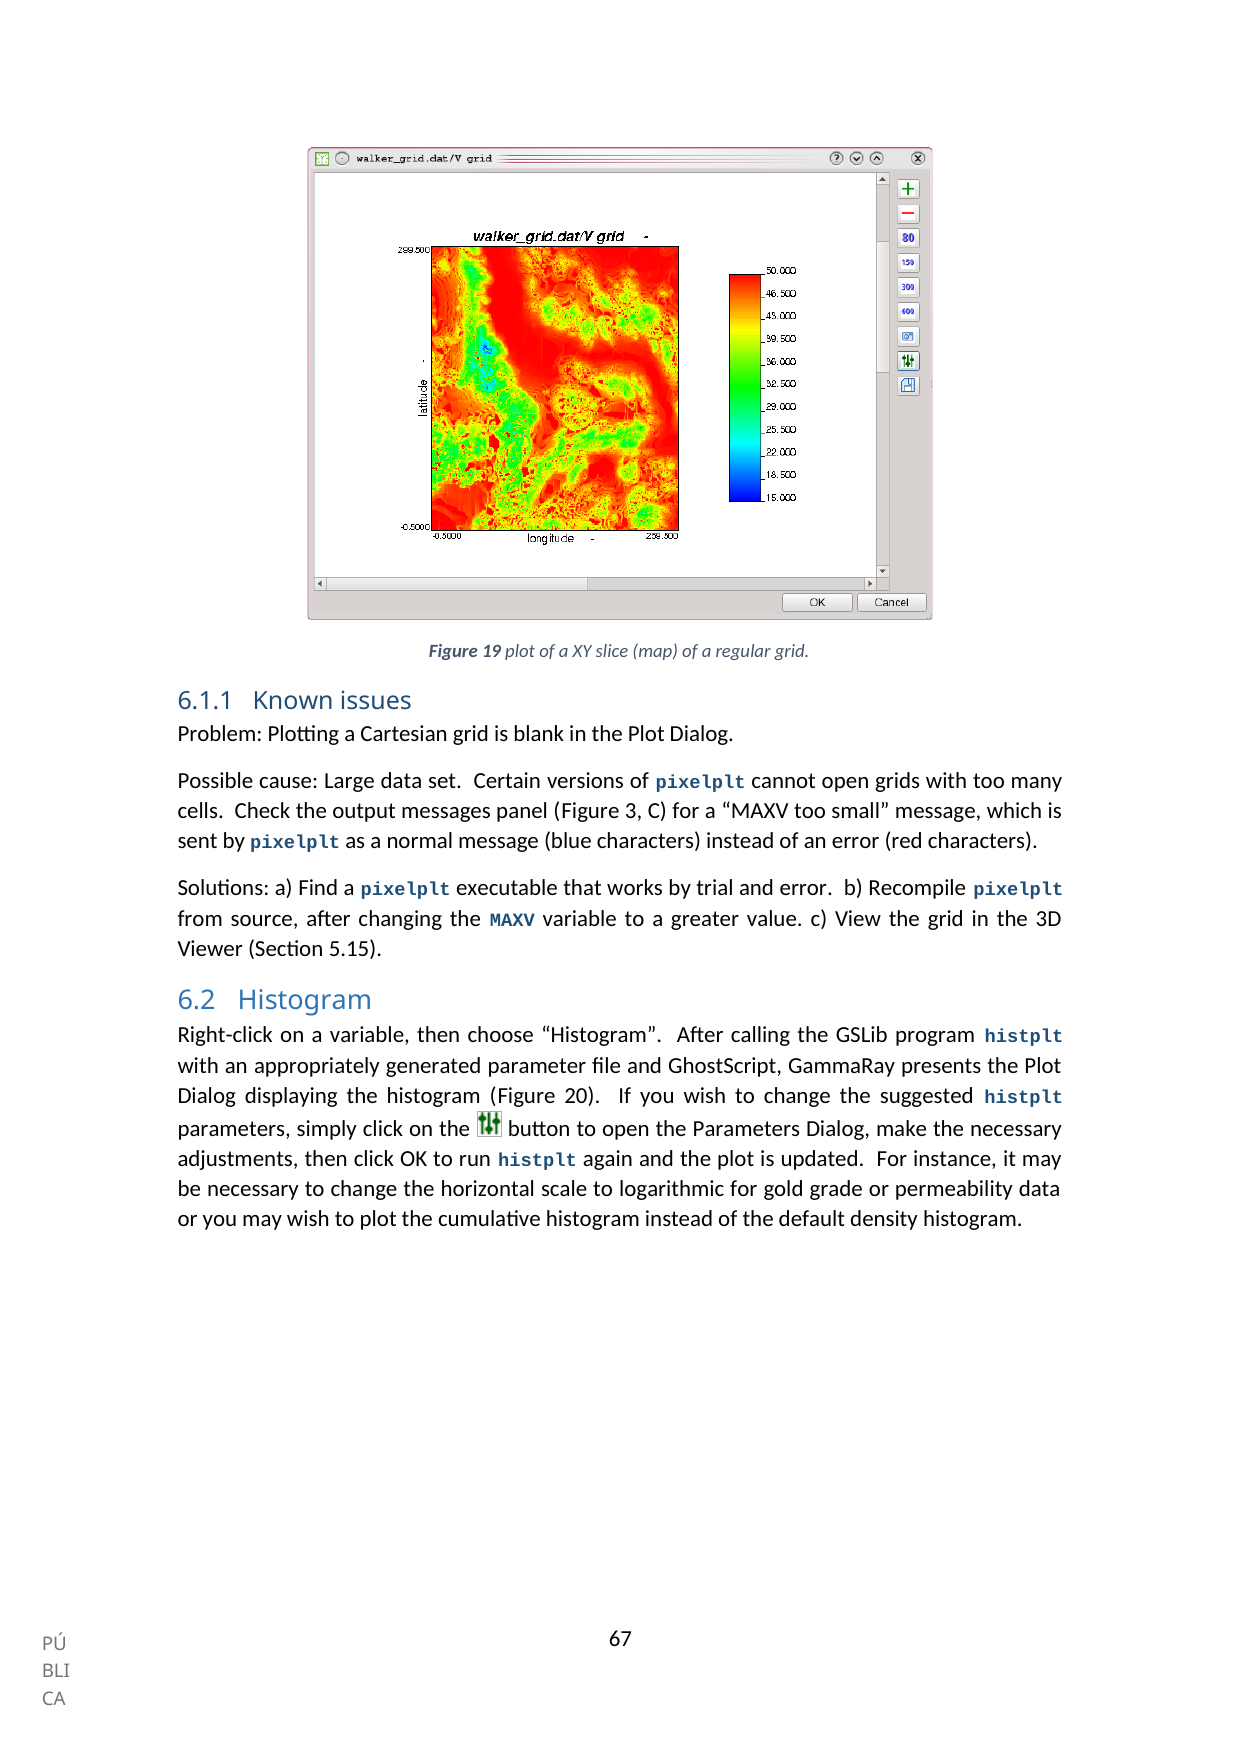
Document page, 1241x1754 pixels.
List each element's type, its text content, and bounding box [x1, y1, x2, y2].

picture [478, 1112, 501, 1136]
subtitle Histogram [177, 981, 1063, 1018]
text Problem: Plotting a Cartesian grid is blank in the Plot Dialog. [177, 719, 1063, 747]
text Figure 19 plot of a XY slice (map) of a regular grid. [177, 639, 1063, 662]
subtitle Known issues [177, 682, 1063, 717]
text Possible cause: Large data set. Certain versions of pixelplt cannot open grids with too many cells. Check the output messages panel (Figure 3, C) for a “MAXV too small” message, which is sent by pixelplt as a normal message (blue characters) instead of an error (red characters). [177, 766, 1063, 854]
picture [307, 147, 933, 620]
text Right-click on a variable, then choose “Histogram”. After calling the GSLib program histplt with an appropriately generated parameter file and GhostScript, GammaRay presents the Plot Dialog displaying the histogram (Figure 20). If you wish to change the suggested histplt parameters, simply click on the button to open the Parameters Dialog, make the necessary adjustments, then click OK to run histplt again and the plot is updated. For instance, it may be necessary to change the horizontal scale to logarithmic for gold grade or permeability data or you may wish to plot the cumulative histogram instead of the default density histogram. [177, 1021, 1063, 1232]
text Solutions: a) Find a pixelplt executable that works by trial and error. b) Recompile pixelplt from source, after changing the MAXV variable to a greater value. c) View the grid in the 3D Viewer (Section 5.15). [177, 873, 1063, 962]
